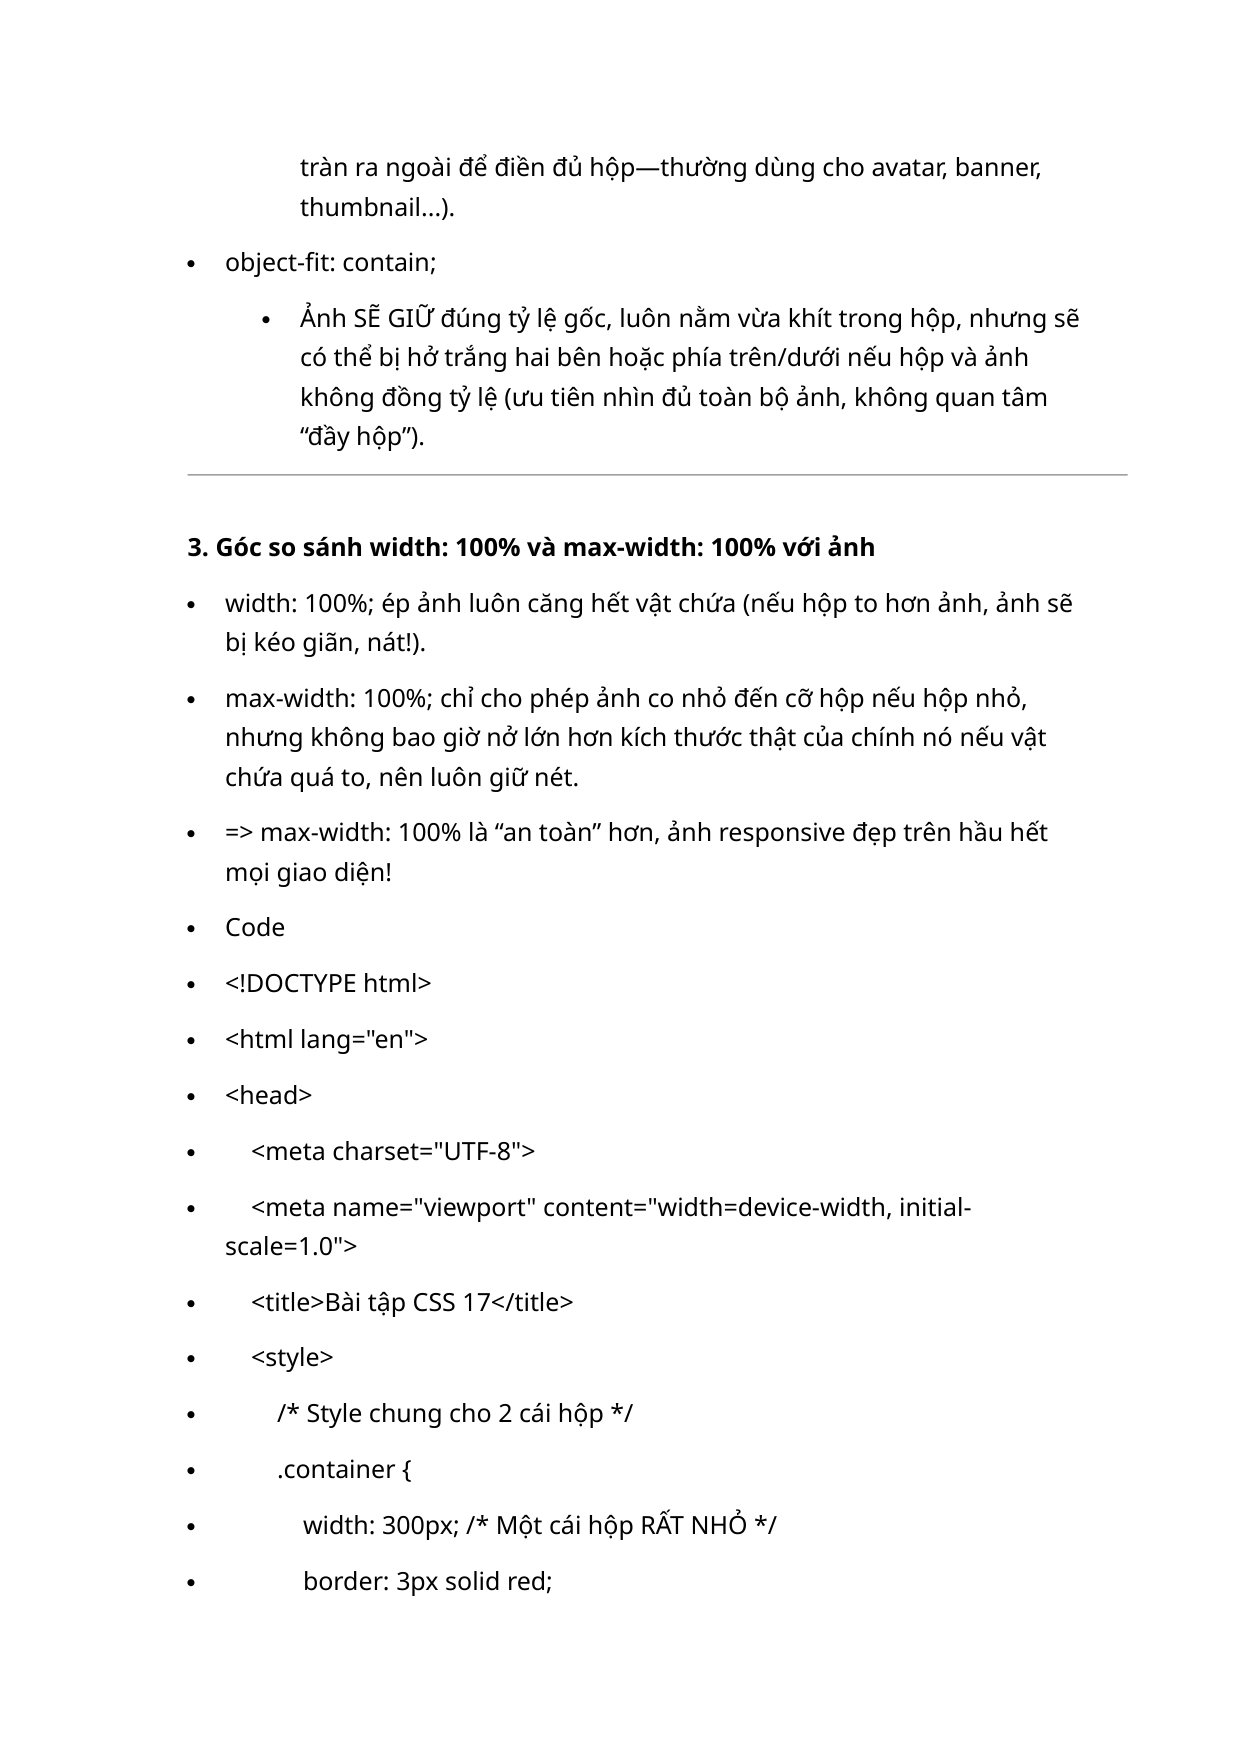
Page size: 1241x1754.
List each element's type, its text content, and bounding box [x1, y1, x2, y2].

list object-fit: contain; [187, 245, 1090, 279]
list border: 3px solid red; [187, 1563, 1090, 1597]
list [262, 150, 1090, 223]
list max-width: 100%; chỉ cho phép ảnh co nhỏ đến cỡ hộp nếu hộp nhỏ, nhưng không bao giờ nở lớn hơn kích thước thật của chính nó nếu vật chứa quá to, nên luôn giữ nét.​ [187, 681, 1090, 793]
list <head> [187, 1077, 1090, 1112]
list Code [187, 910, 1090, 944]
list <html lang="en"> [187, 1022, 1090, 1056]
list Ảnh SẼ GIỮ đúng tỷ lệ gốc, luôn nằm vừa khít trong hộp, nhưng sẽ có thể bị hở trắng hai bên hoặc phía trên/dưới nếu hộp và ảnh không đồng tỷ lệ (ưu tiên nhìn đủ toàn bộ ảnh, không quan tâm “đầy hộp”).​ [262, 301, 1090, 452]
list <meta charset="UTF-8"> [187, 1133, 1090, 1167]
list width: 100%; ép ảnh luôn căng hết vật chứa (nếu hộp to hơn ảnh, ảnh sẽ bị kéo giãn, nát!). [187, 586, 1090, 659]
list width: 300px; /* Một cái hộp RẤT NHỎ */ [187, 1507, 1090, 1542]
list <meta name="viewport" content="width=device-width, initial-scale=1.0"> [187, 1189, 1090, 1262]
text 3. Góc so sánh width: 100% và max-width: 100% với ảnh [187, 530, 1090, 564]
list <title>Bài tập CSS 17</title> [187, 1284, 1090, 1318]
list => max-width: 100% là “an toàn” hơn, ảnh responsive đẹp trên hầu hết mọi giao diện! [187, 815, 1090, 888]
list <style> [187, 1340, 1090, 1374]
list /* Style chung cho 2 cái hộp */ [187, 1396, 1090, 1430]
list <!DOCTYPE html> [187, 966, 1090, 1000]
list .container { [187, 1452, 1090, 1486]
